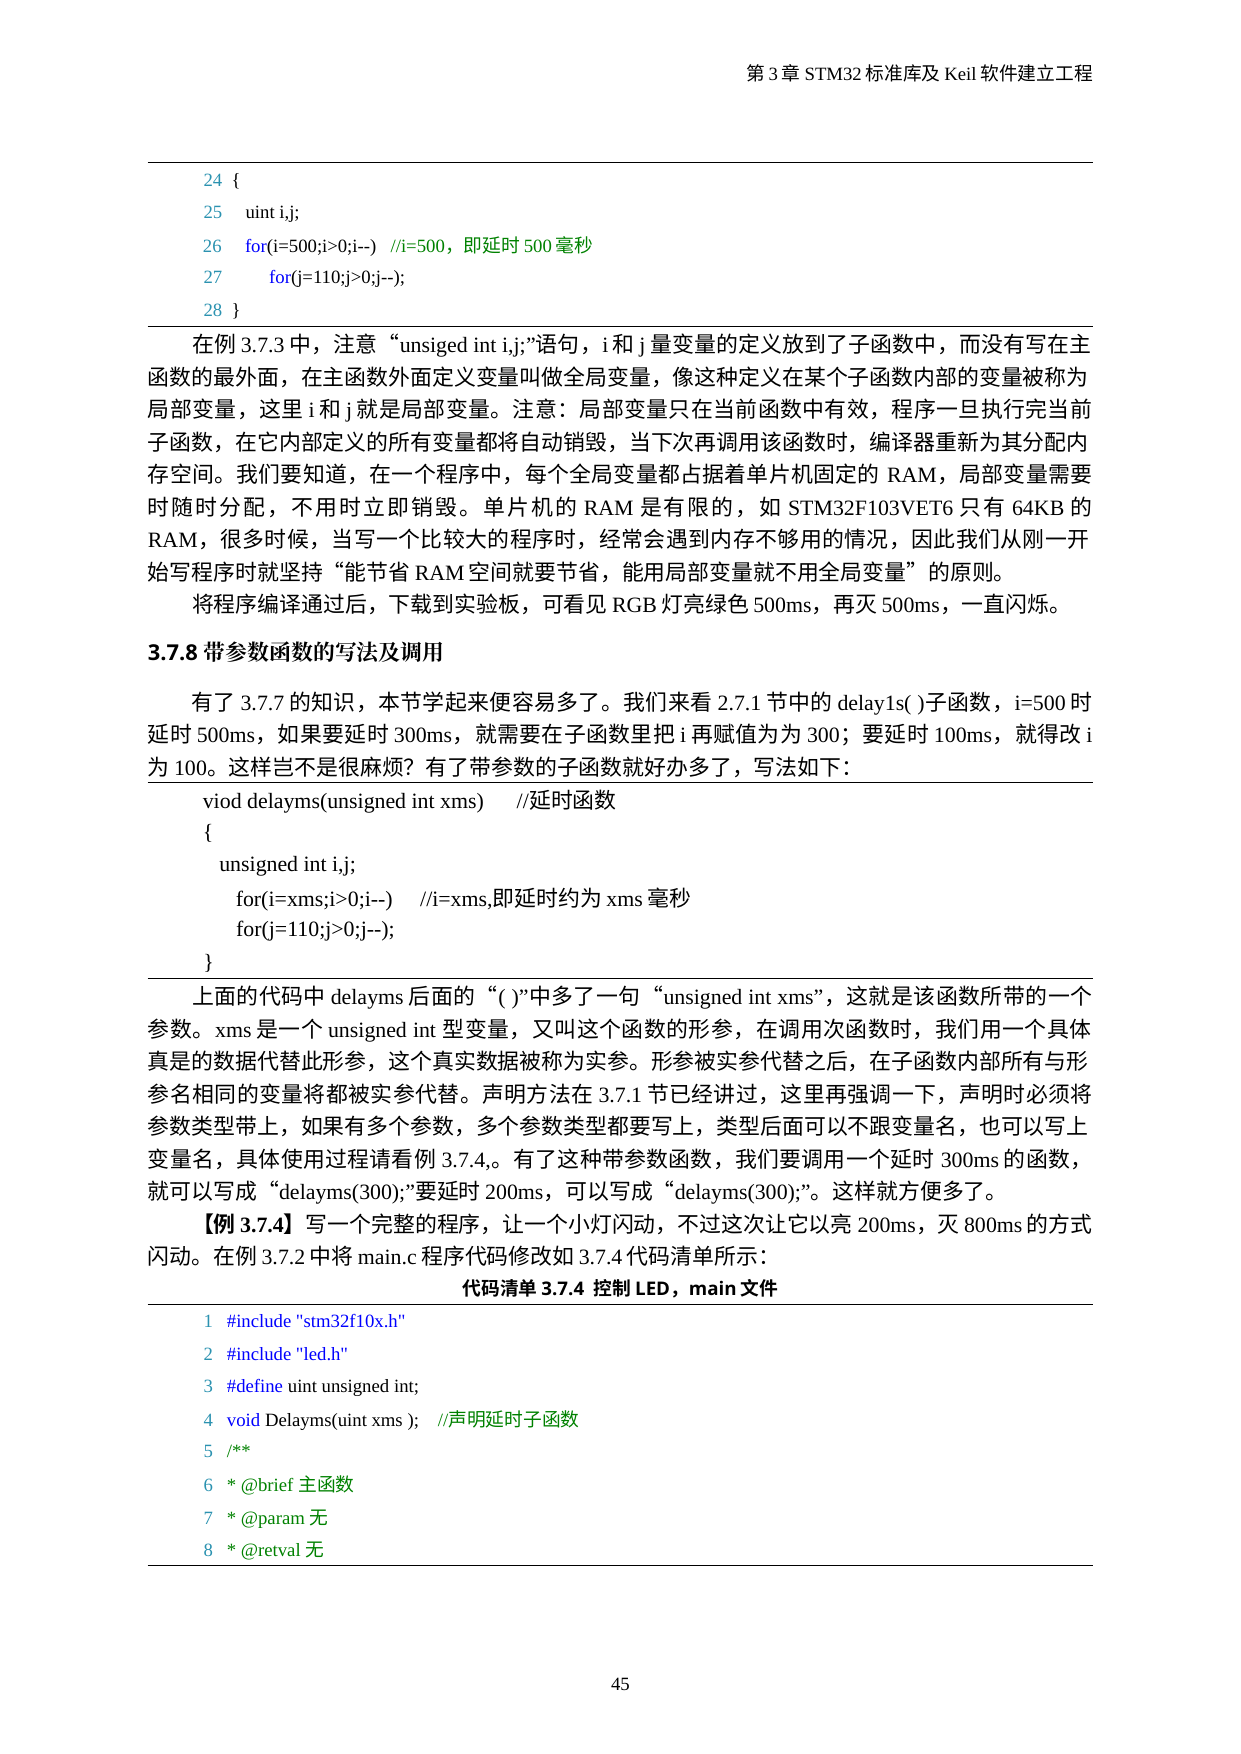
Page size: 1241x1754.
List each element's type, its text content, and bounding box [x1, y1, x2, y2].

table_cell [148, 1305, 1092, 1565]
table_header 代码清单3.7.4 控制LED，main文件 [148, 1271, 1092, 1304]
text 在例3.7.3中，注意“unsiged int i,j;”语句，i和j量变量的定义放到了子函数中，而没有写在主函数的最外面，在主函数外面定义变量叫做全局变量，像这种定义在某个子函数内部的变量被称为局部变量，这里i和j就是局部变量。注意：局部变量只在当前函数中有效，程序一旦执行完当前子函数，在它内部定义的所有变量都将自动销毁，当下次再调用该函数时，编译器重新为其分配内存空间。我们要知道，在一个程序中，每个全局变量都占据着单片机固定的RAM，局部变量需要时随时分配，不用时立即销毁。单片机的RAM是有限的，如STM32F103VET6只有64KB的RAM，很多时候，当写一个比较大的程序时，经常会遇到内存不够用的情况，因此我们从刚一开始写程序时就坚持“能节省RAM空间就要节省，能用局部变量就不用全局变量”的原则。 [148, 327, 1092, 587]
subtitle 带参数函数的写法及调用 [148, 635, 1092, 668]
text 上面的代码中delayms后面的“( )”中多了一句“unsigned int xms”，这就是该函数所带的一个参数。xms是一个unsigned int 型变量，又叫这个函数的形参，在调用次函数时，我们用一个具体真是的数据代替此形参，这个真实数据被称为实参。形参被实参代替之后，在子函数内部所有与形参名相同的变量将都被实参代替。声明方法在3.7.1节已经讲过，这里再强调一下，声明时必须将参数类型带上，如果有多个参数，多个参数类型都要写上，类型后面可以不跟变量名，也可以写上变量名，具体使用过程请看例3.7.4,。有了这种带参数函数，我们要调用一个延时300ms的函数，就可以写成“delayms(300);”要延时200ms，可以写成“delayms(300);”。这样就方便多了。 [148, 979, 1092, 1206]
table_header viod delayms(unsigned int xms) //延时函数 { unsigned int i,j; for(i=xms;i>0;i--) //i=xms,即延时约为xms毫秒 for(j=110;j>0;j--); } [148, 783, 1092, 978]
text 【例3.7.4】写一个完整的程序，让一个小灯闪动，不过这次让它以亮200ms，灭800ms的方式闪动。在例3.7.2中将main.c程序代码修改如3.7.4代码清单所示： [148, 1206, 1092, 1271]
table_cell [148, 163, 1092, 326]
text 有了3.7.7的知识，本节学起来便容易多了。我们来看2.7.1节中的delay1s( )子函数，i=500时延时500ms，如果要延时300ms，就需要在子函数里把i再赋值为为300；要延时100ms，就得改i为100。这样岂不是很麻烦？有了带参数的子函数就好办多了，写法如下： [148, 684, 1092, 782]
text 将程序编译通过后，下载到实验板，可看见RGB灯亮绿色500ms，再灭500ms，一直闪烁。 [148, 587, 1092, 619]
